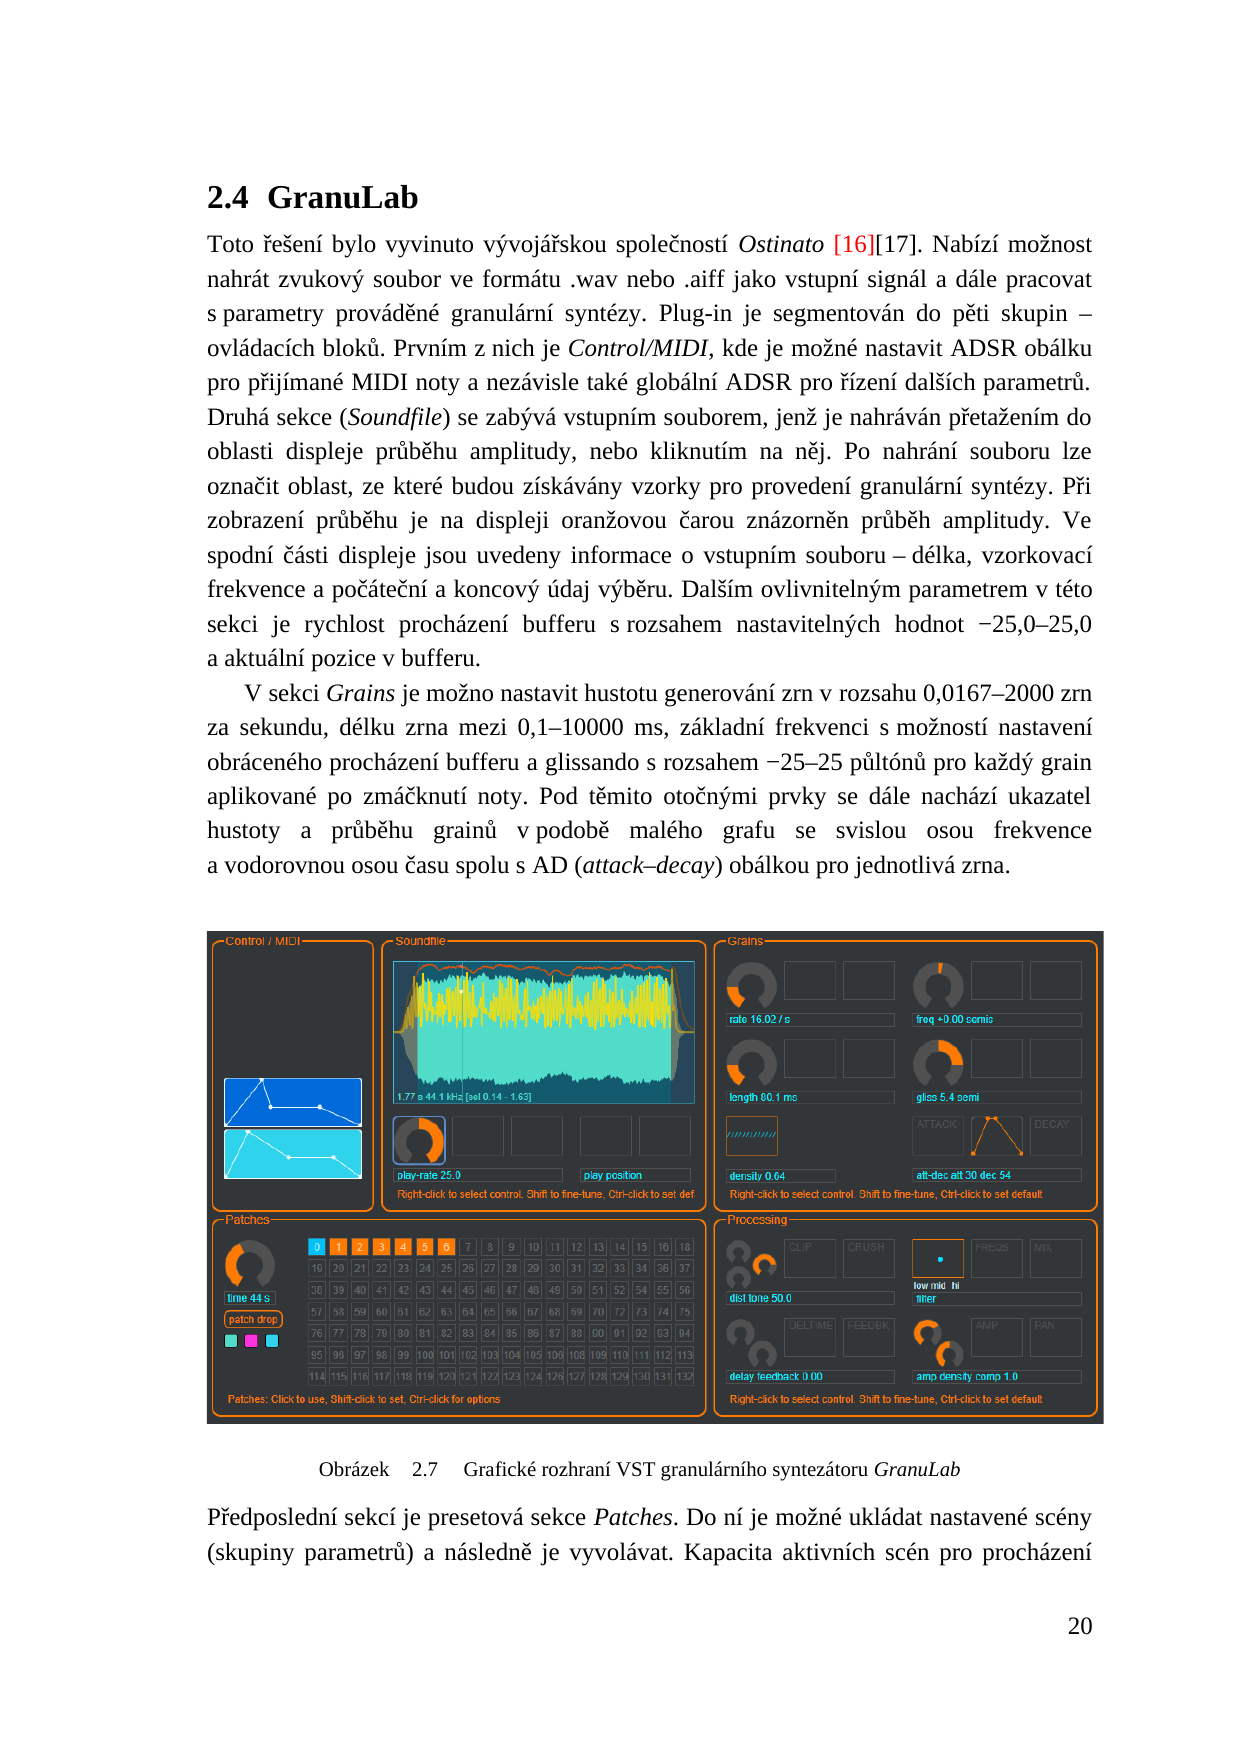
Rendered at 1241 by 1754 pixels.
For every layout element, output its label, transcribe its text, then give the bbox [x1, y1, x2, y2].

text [207, 1502, 1092, 1565]
subtitle GranuLab [207, 177, 1092, 216]
table_header [196, 919, 1104, 1445]
picture [206, 931, 1104, 1424]
table_cell Obrázek [196, 1445, 401, 1502]
text V sekci Grains je možno nastavit hustotu generování zrn v rozsahu 0,0167–2000 zrn za sekundu, délku zrna mezi 0,1–10000 ms, základní frekvenci s možností nastavení obráceného procházení bufferu a glissando s rozsahem −25–25 půltónů pro každý grain aplikované po zmáčknutí noty. Pod těmito otočnými prvky se dále nachází ukazatel hustoty a průběhu grainů v podobě malého grafu se svislou osou frekvence a vodorovnou osou času spolu s AD (attack–decay) obálkou pro jednotlivá zrna. [207, 678, 1092, 879]
text Toto řešení bylo vyvinuto vývojářskou společností Ostinato [16][17]. Nabízí možnost nahrát zvukový soubor ve formátu .wav nebo .aiff jako vstupní signál a dále pracovat s parametry prováděné granulární syntézy. Plug-in je segmentován do pěti skupin – ovládacích bloků. Prvním z nich je Control/MIDI, kde je možné nastavit ADSR obálku pro přijímané MIDI noty a nezávisle také globální ADSR pro řízení dalších parametrů. Druhá sekce (Soundfile) se zabývá vstupním souborem, jenž je nahráván přetažením do oblasti displeje průběhu amplitudy, nebo kliknutím na něj. Po nahrání souboru lze označit oblast, ze které budou získávány vzorky pro provedení granulární syntézy. Při zobrazení průběhu je na displeji oranžovou čarou znázorněn průběh amplitudy. Ve spodní části displeje jsou uvedeny informace o vstupním souboru – délka, vzorkovací frekvence a počáteční a koncový údaj výběru. Dalším ovlivnitelným parametrem v této sekci je rychlost procházení bufferu s rozsahem nastavitelných hodnot −25,0–25,0 a aktuální pozice v bufferu. [207, 229, 1092, 672]
